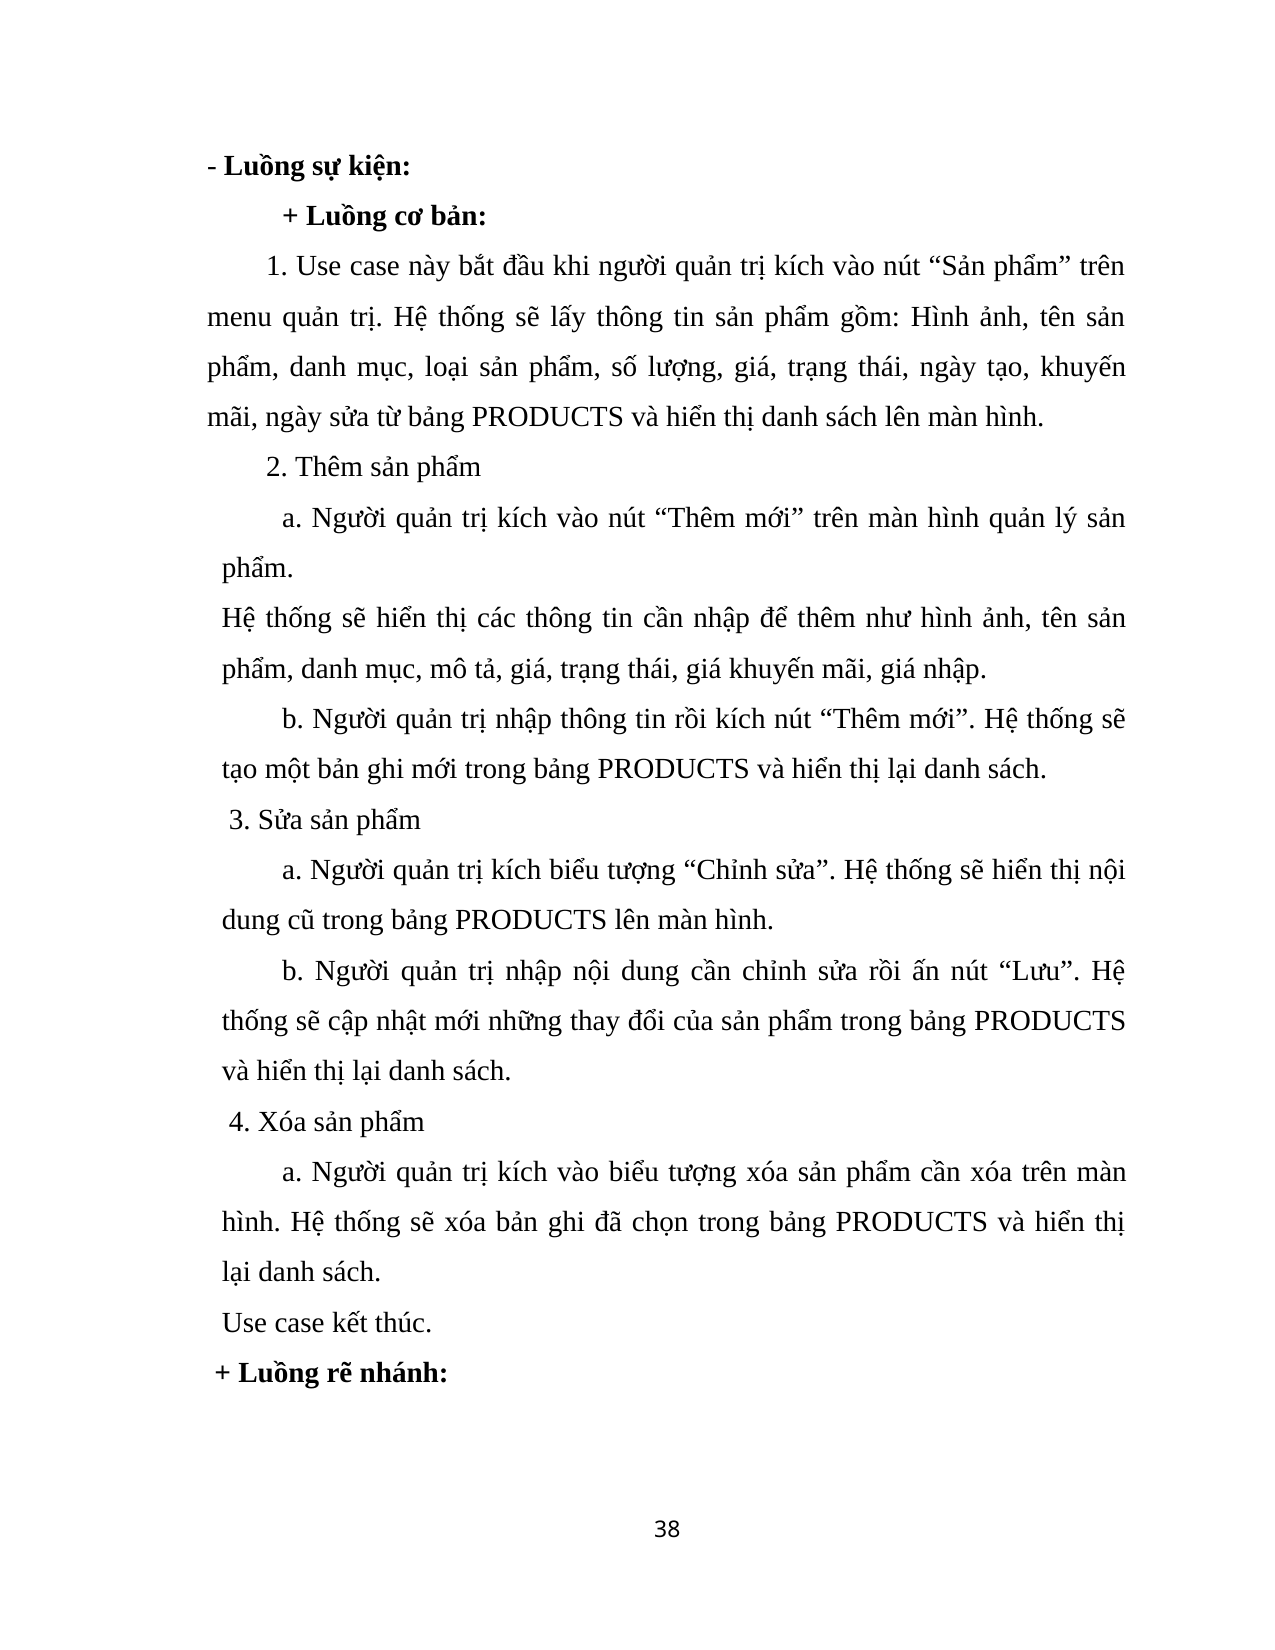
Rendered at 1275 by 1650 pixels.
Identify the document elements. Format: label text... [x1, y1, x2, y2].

text a. Người quản trị kích vào biểu tượng xóa sản phẩm cần xóa trên màn hình. Hệ thống sẽ xóa bản ghi đã chọn trong bảng PRODUCTS và hiển thị lại danh sách. [207, 1154, 1127, 1288]
text b. Người quản trị nhập nội dung cần chỉnh sửa rồi ấn nút “Lưu”. Hệ thống sẽ cập nhật mới những thay đổi của sản phẩm trong bảng PRODUCTS và hiển thị lại danh sách. [207, 953, 1127, 1087]
text a. Người quản trị kích vào nút “Thêm mới” trên màn hình quản lý sản phẩm. [207, 500, 1127, 584]
text 4. Xóa sản phẩm [228, 1104, 1127, 1137]
text 3. Sửa sản phẩm [228, 802, 1127, 835]
text 1. Use case này bắt đầu khi người quản trị kích vào nút “Sản phẩm” trên menu quản trị. Hệ thống sẽ lấy thông tin sản phẩm gồm: Hình ảnh, tên sản phẩm, danh mục, loại sản phẩm, số lượng, giá, trạng thái, ngày tạo, khuyến mãi, ngày sửa từ bảng PRODUCTS và hiển thị danh sách lên màn hình. [207, 248, 1127, 433]
text Use case kết thúc. [207, 1305, 1127, 1338]
text + Luồng rẽ nhánh: [207, 1355, 1127, 1389]
text Hệ thống sẽ hiển thị các thông tin cần nhập để thêm như hình ảnh, tên sản phẩm, danh mục, mô tả, giá, trạng thái, giá khuyến mãi, giá nhập. [207, 601, 1127, 684]
text b. Người quản trị nhập thông tin rồi kích nút “Thêm mới”. Hệ thống sẽ tạo một bản ghi mới trong bảng PRODUCTS và hiển thị lại danh sách. [207, 701, 1127, 785]
text 2. Thêm sản phẩm [207, 449, 1127, 483]
text + Luồng cơ bản: [207, 198, 1127, 232]
text - Luồng sự kiện: [207, 148, 1127, 181]
text a. Người quản trị kích biểu tượng “Chỉnh sửa”. Hệ thống sẽ hiển thị nội dung cũ trong bảng PRODUCTS lên màn hình. [207, 852, 1127, 936]
